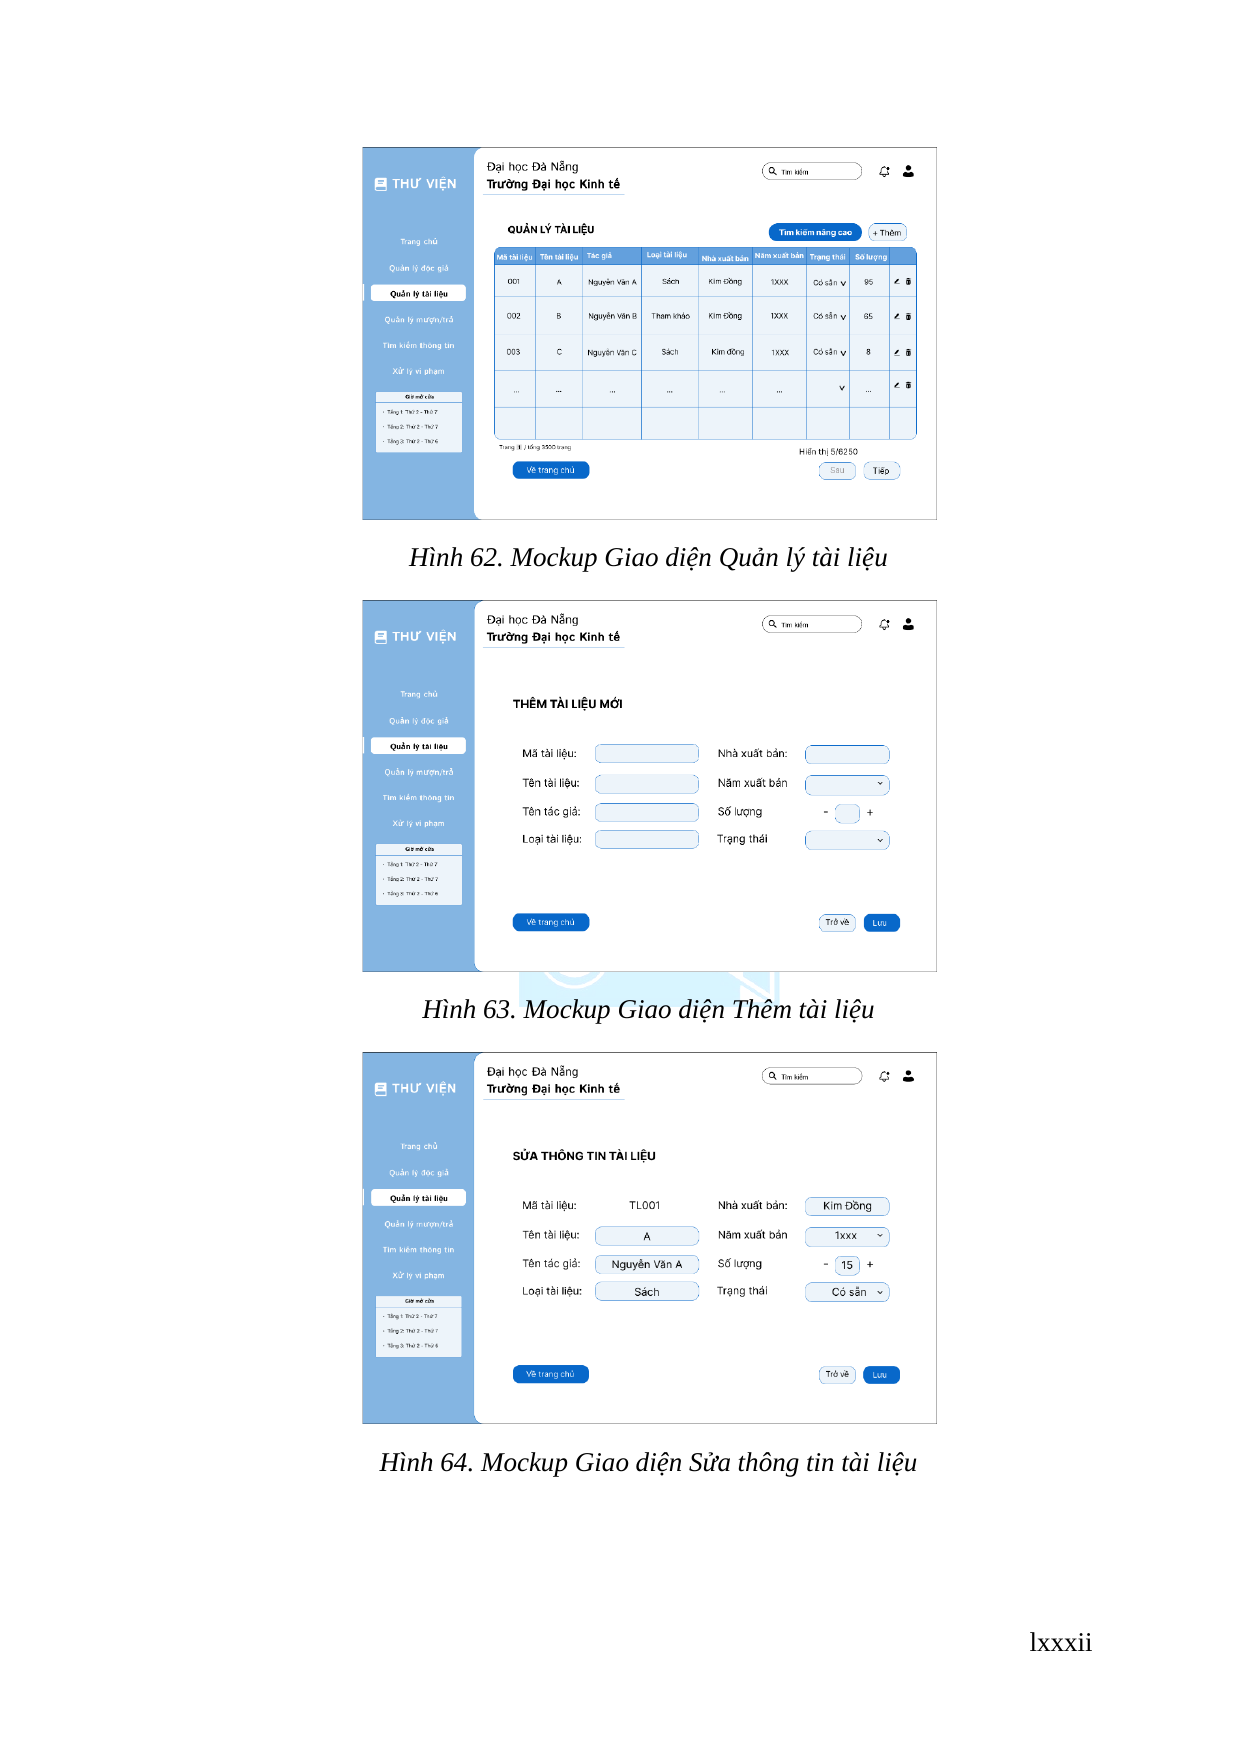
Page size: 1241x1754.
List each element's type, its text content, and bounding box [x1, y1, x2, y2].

picture [362, 600, 937, 972]
picture [362, 1052, 937, 1424]
picture [362, 147, 937, 520]
